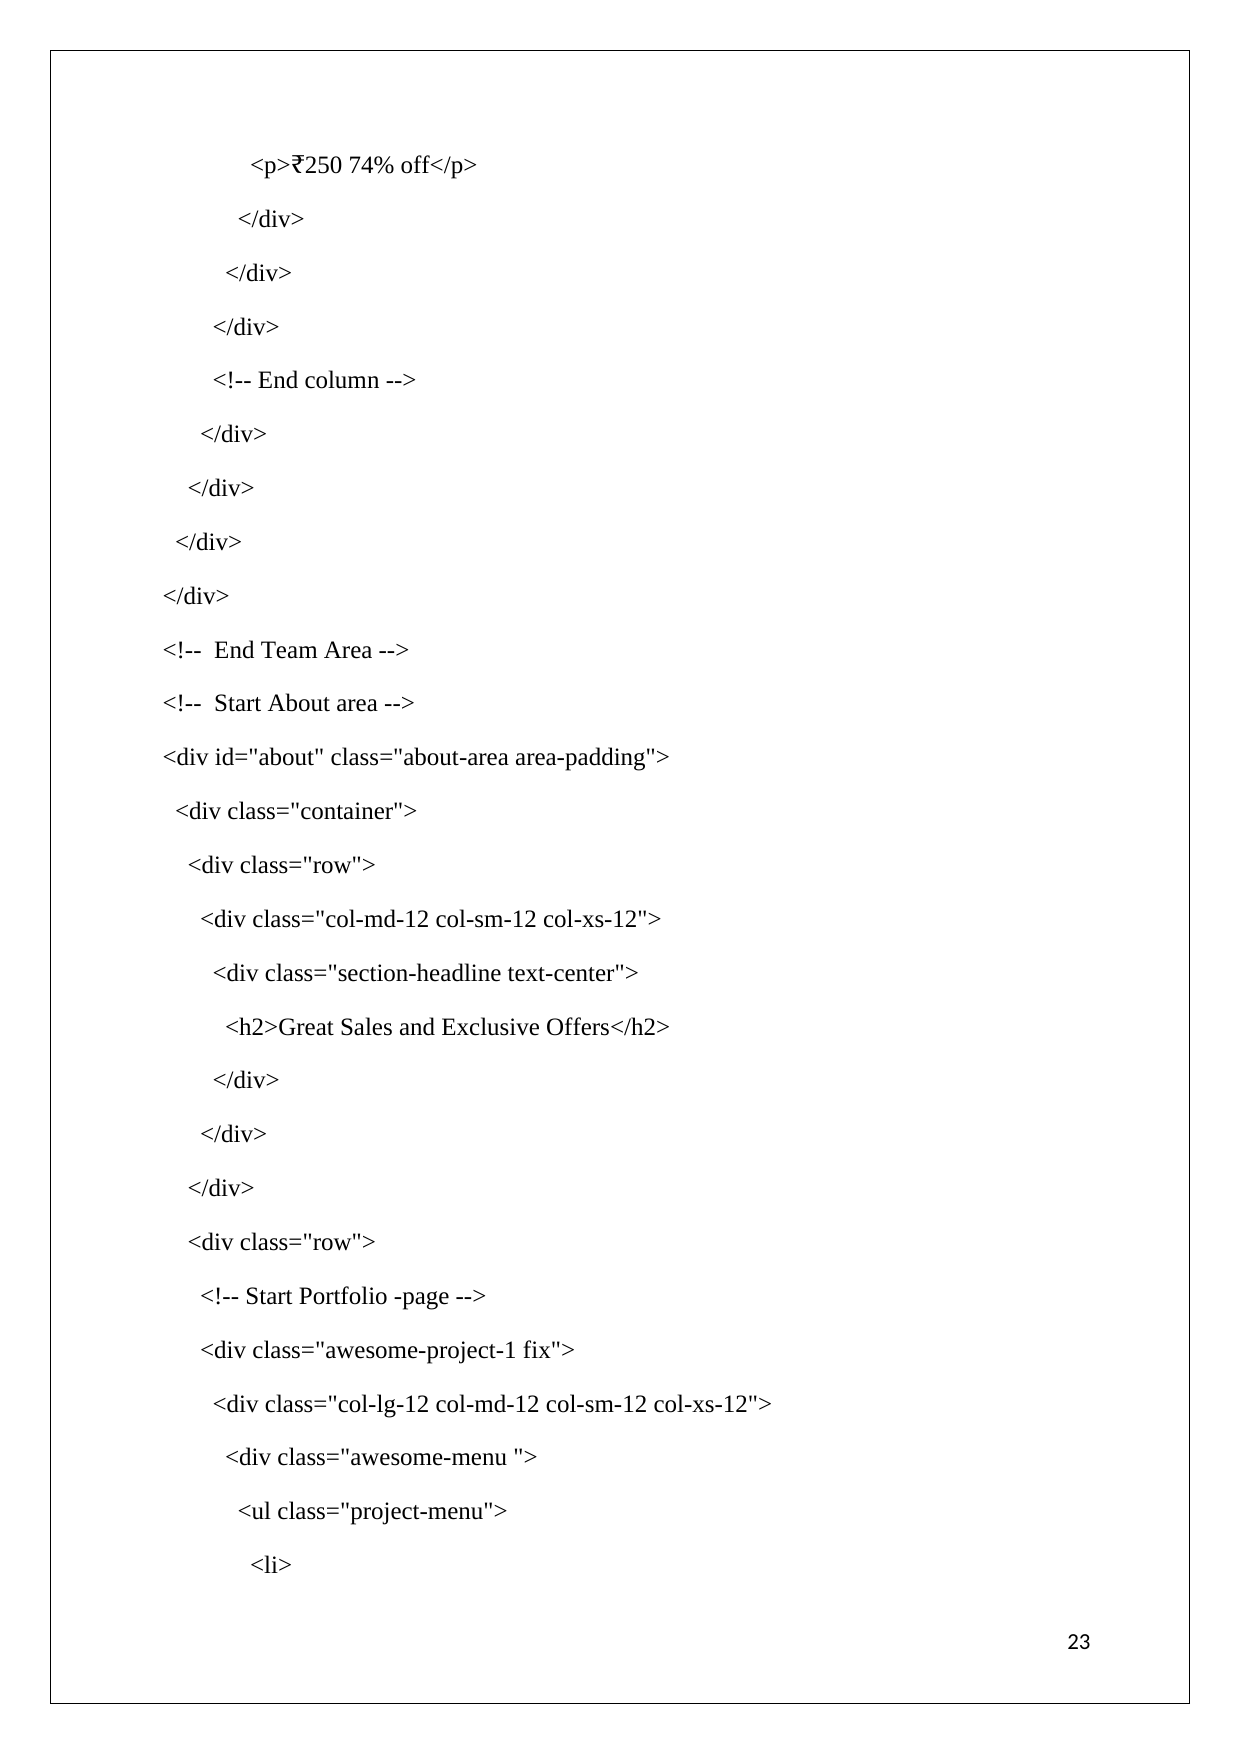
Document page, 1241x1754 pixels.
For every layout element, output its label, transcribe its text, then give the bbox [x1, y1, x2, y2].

text </div> [150, 312, 1090, 340]
text <!-- End column --> [150, 365, 1090, 394]
text </div> [150, 1066, 1090, 1094]
text </div> [150, 204, 1090, 233]
text <div class="col-lg-12 col-md-12 col-sm-12 col-xs-12"> [150, 1389, 1090, 1417]
text <!-- Start Portfolio -page --> [150, 1281, 1090, 1310]
text <div class="awesome-project-1 fix"> [150, 1335, 1090, 1363]
text </div> [150, 581, 1090, 609]
text </div> [150, 473, 1090, 502]
text </div> [150, 258, 1090, 286]
text <div class="row"> [150, 850, 1090, 879]
text <div class="col-md-12 col-sm-12 col-xs-12"> [150, 904, 1090, 933]
text </div> [150, 1119, 1090, 1148]
text <p>₹250 74% off</p> [150, 150, 1090, 179]
text <div class="awesome-menu "> [150, 1442, 1090, 1471]
text <div class="section-headline text-center"> [150, 958, 1090, 987]
text </div> [150, 1173, 1090, 1202]
text <h2>Great Sales and Exclusive Offers</h2> [150, 1012, 1090, 1040]
text <!-- End Team Area --> [150, 635, 1090, 663]
text <li> [150, 1550, 1090, 1579]
text <div id="about" class="about-area area-padding"> [150, 742, 1090, 771]
text <div class="row"> [150, 1227, 1090, 1256]
text </div> [150, 419, 1090, 448]
text <div class="container"> [150, 796, 1090, 825]
text <ul class="project-menu"> [150, 1496, 1090, 1525]
text <!-- Start About area --> [150, 688, 1090, 717]
text </div> [150, 527, 1090, 556]
